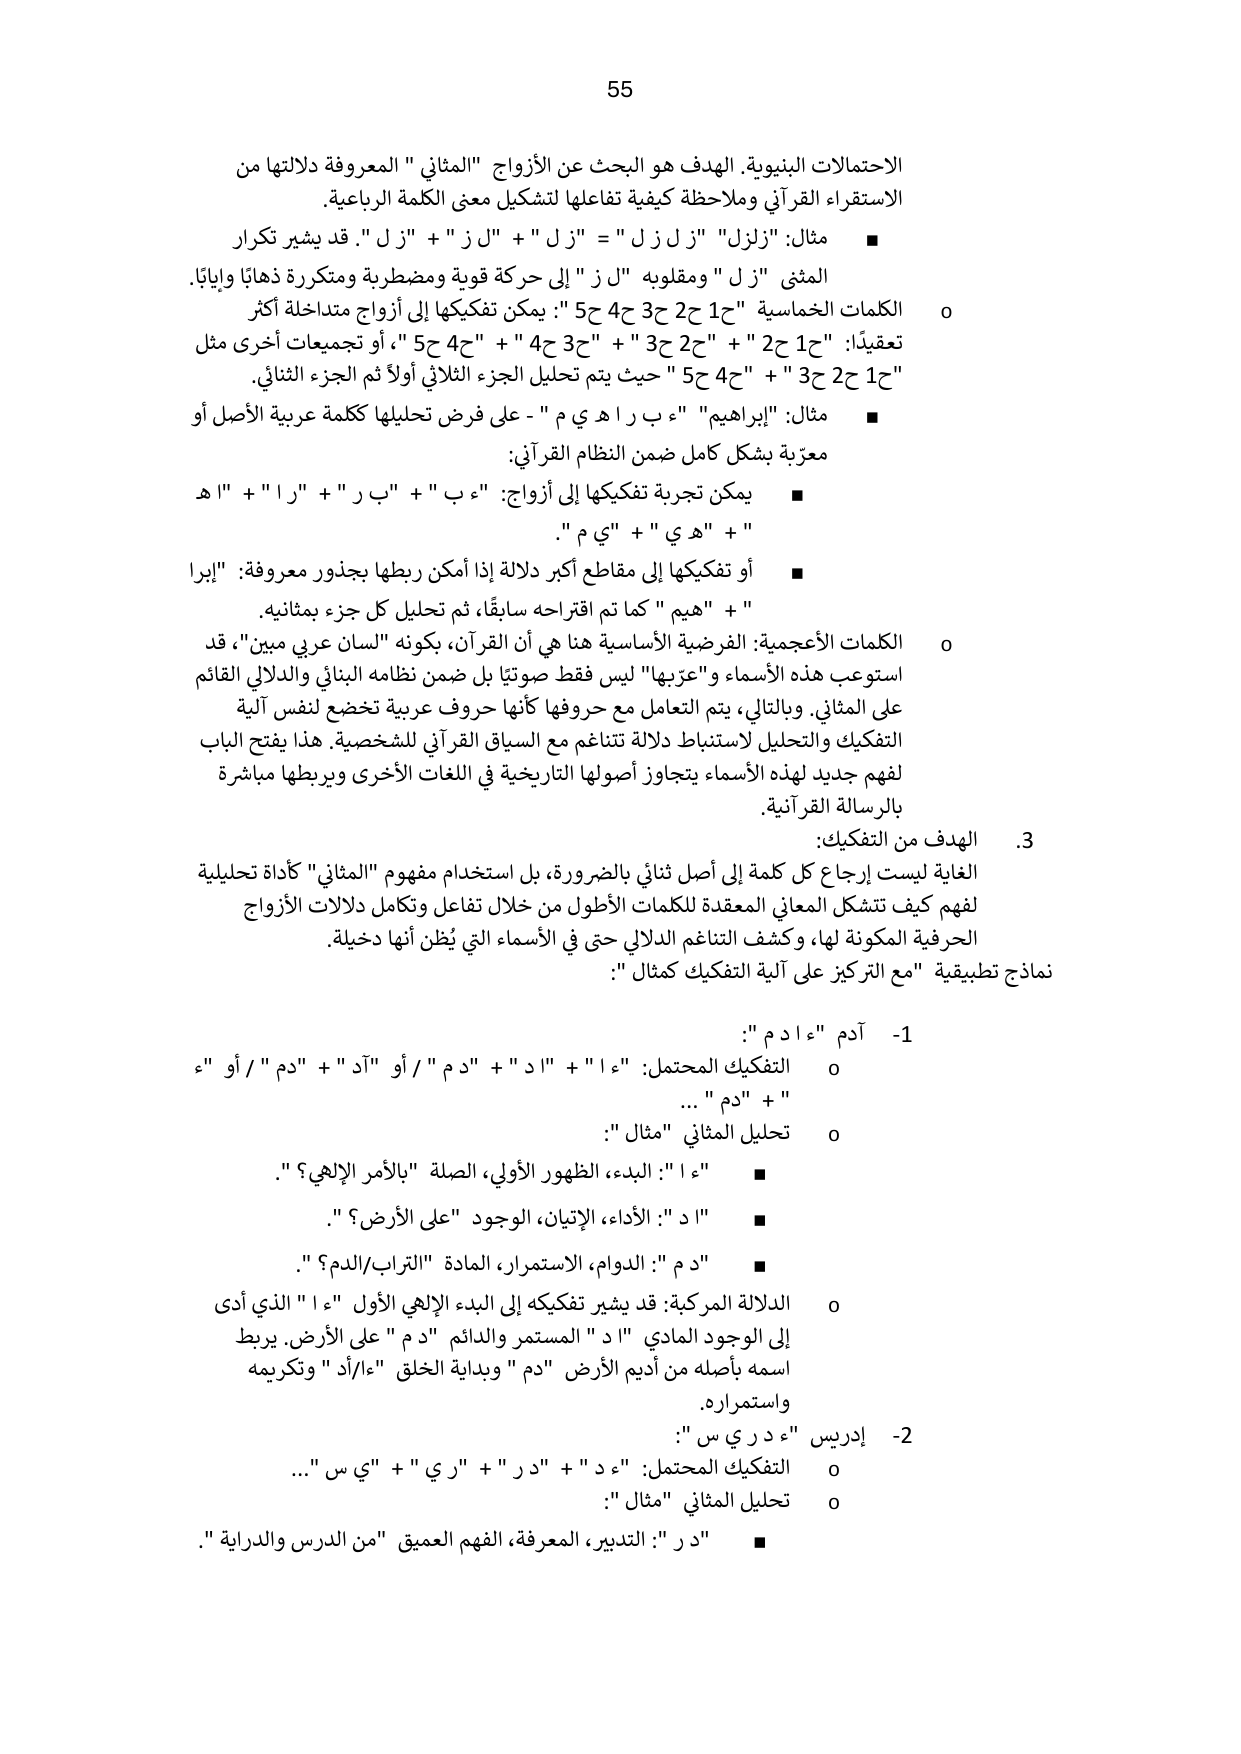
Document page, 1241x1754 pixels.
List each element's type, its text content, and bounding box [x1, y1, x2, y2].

list "د ر ": التدبير، المعرفة، الفهم العميق "من الدرس والدراية ". [187, 1518, 753, 1561]
list يمكن تجربة تفكيكها إلى أزواج: "ء ب " + "ب ر " + "ر ا " + "ا هـ " + "هـ ي " + "ي م ". [187, 471, 790, 546]
list "ء ا ": البدء، الظهور الأولي، الصلة "بالأمر الإلهي؟ ". [187, 1149, 753, 1192]
text نماذج تطبيقية "مع التركيز على آلية التفكيك كمثال ": [187, 956, 1053, 986]
list إدريس "ء د ر ي س ": [187, 1419, 903, 1450]
list آدم "ء ا د م ": [187, 1018, 903, 1048]
list "د م ": الدوام، الاستمرار، المادة "التراب/الدم؟ ". [187, 1242, 753, 1284]
list الهدف من التفكيك: الغاية ليست إرجاع كل كلمة إلى أصل ثنائي بالضرورة، بل استخدام مفهوم "المثاني" كأداة تحليلية لفهم كيف تتشكل المعاني المعقدة للكلمات الأطول من خلال تفاعل وتكامل دلالات الأزواج الحرفية المكونة لها، وكشف التناغم الدلالي حتى في الأسماء التي يُظن أنها دخيلة. [187, 824, 1015, 953]
list الدلالة المركبة: قد يشير تفكيكه إلى البدء الإلهي الأول "ء ا " الذي أدى إلى الوجود المادي "ا د " المستمر والدائم "د م " على الأرض. يربط اسمه بأصله من أديم الأرض "دم " وبداية الخلق "ءا/أد " وتكريمه واستمراره. [187, 1288, 828, 1417]
list تحليل المثاني "مثال ": [187, 1117, 828, 1147]
list أو تفكيكها إلى مقاطع أكبر دلالة إذا أمكن ربطها بجذور معروفة: "إبرا " + "هيم " كما تم اقتراحه سابقًا، ثم تحليل كل جزء بمثانيه. [187, 549, 790, 624]
list مثال: "إبراهيم" "ء ب ر ا هـ ي م " - على فرض تحليلها ككلمة عربية الأصل أو معرّبة بشكل كامل ضمن النظام القرآني: [187, 393, 865, 468]
list تحليل المثاني "مثال ": [187, 1485, 828, 1516]
list مثال: "زلزل" "ز ل ز ل " = "ز ل " + "ل ز " + "ز ل ". قد يشير تكرار المثنى "ز ل " ومقلوبه "ل ز " إلى حركة قوية ومضطربة ومتكررة ذهابًا وإيابًا. [187, 216, 865, 291]
list "ا د ": الأداء، الإتيان، الوجود "على الأرض؟ ". [187, 1196, 753, 1238]
list التفكيك المحتمل: "ء د " + "د ر " + "ر ي " + "ي س "... [187, 1452, 828, 1483]
list الكلمات الأعجمية: الفرضية الأساسية هنا هي أن القرآن، بكونه "لسان عربي مبين"، قد استوعب هذه الأسماء و"عرّبها" ليس فقط صوتيًا بل ضمن نظامه البنائي والدلالي القائم على المثاني. وبالتالي، يتم التعامل مع حروفها كأنها حروف عربية تخضع لنفس آلية التفكيك والتحليل لاستنباط دلالة تتناغم مع السياق القرآني للشخصية. هذا يفتح الباب لفهم جديد لهذه الأسماء يتجاوز أصولها التاريخية في اللغات الأخرى ويربطها مباشرة بالرسالة القرآنية. [187, 627, 940, 822]
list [187, 150, 940, 213]
list الكلمات الخماسية "ح1 ح2 ح3 ح4 ح5 ": يمكن تفكيكها إلى أزواج متداخلة أكثر تعقيدًا: "ح1 ح2 " + "ح2 ح3 " + "ح3 ح4 " + "ح4 ح5 "، أو تجميعات أخرى مثل "ح1 ح2 ح3 " + "ح4 ح5 " حيث يتم تحليل الجزء الثلاثي أولاً ثم الجزء الثنائي. [187, 294, 940, 390]
list التفكيك المحتمل: "ء ا " + "ا د " + "د م " / أو "آد " + "دم " / أو "ء " + "دم " ... [187, 1051, 828, 1114]
